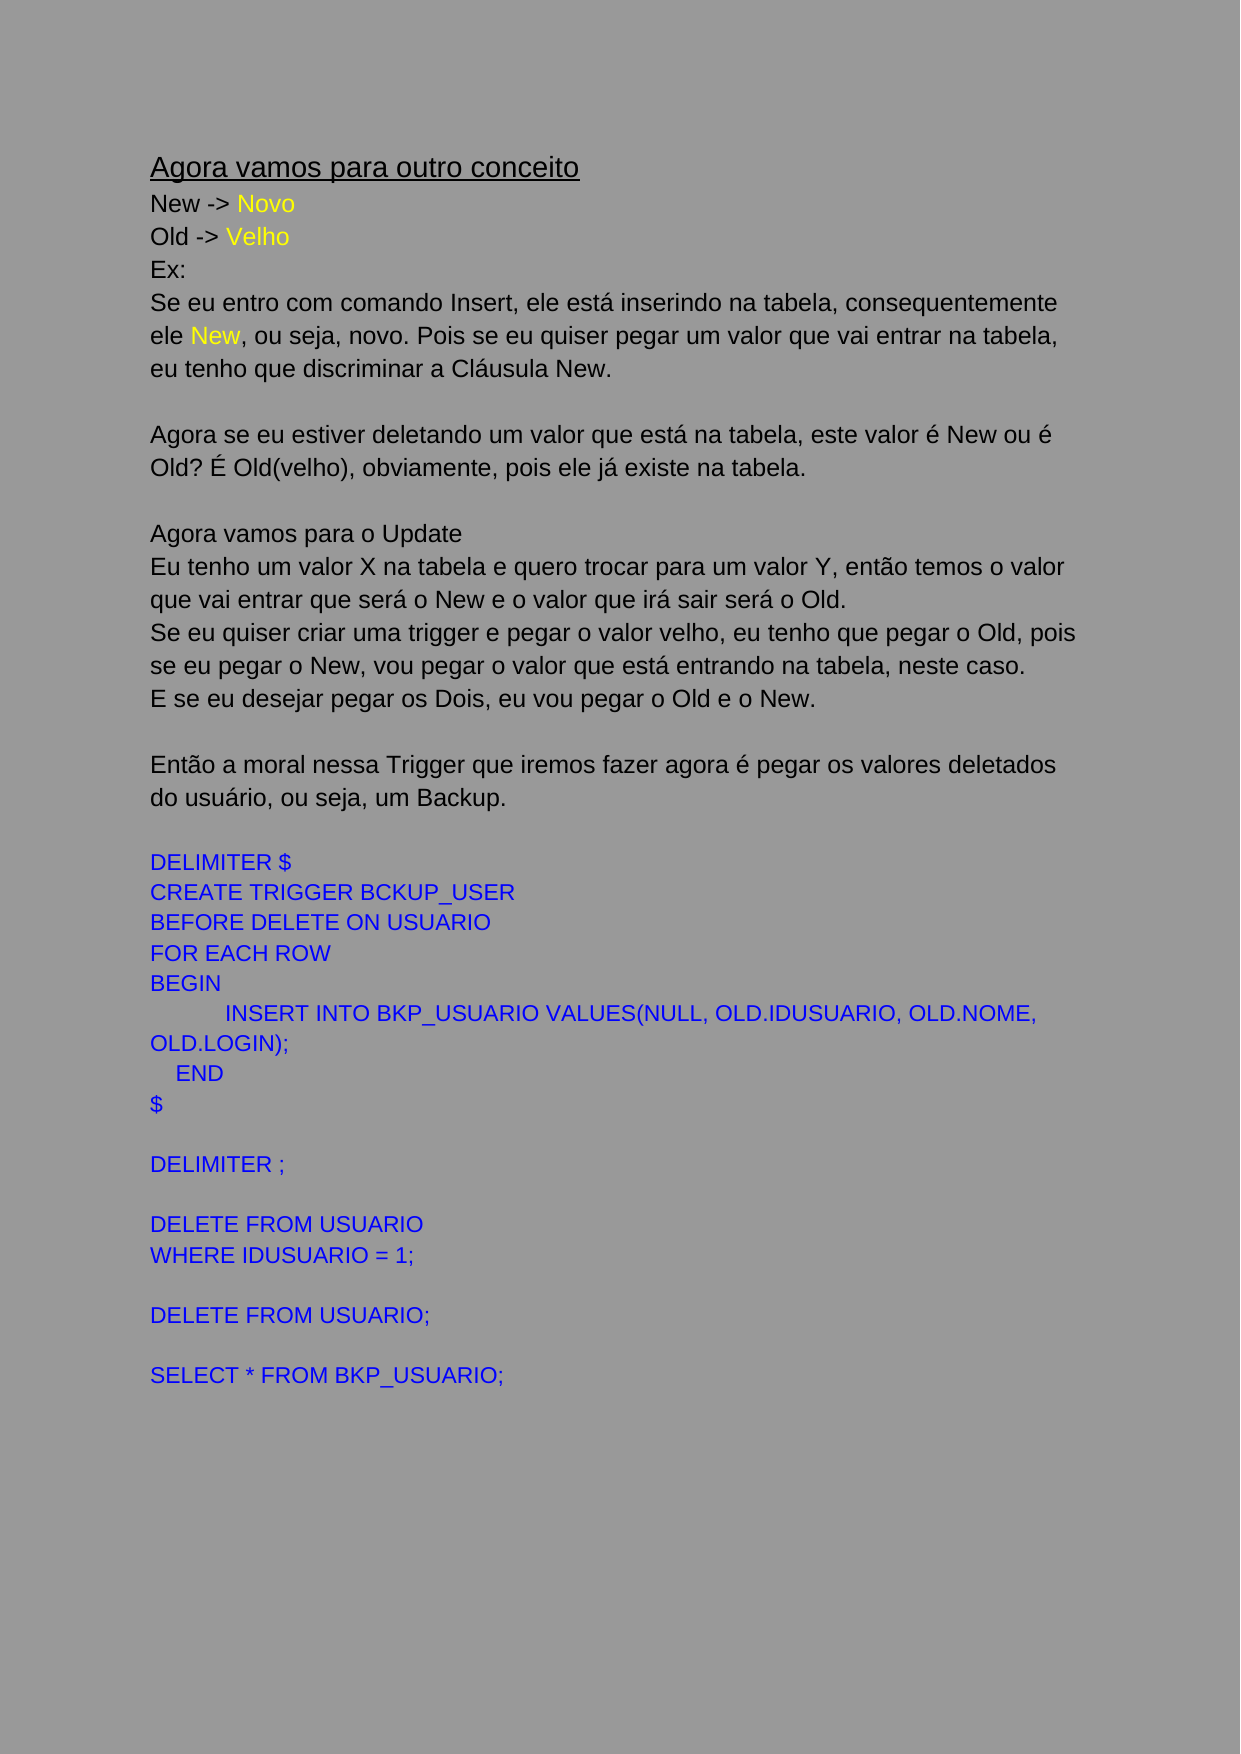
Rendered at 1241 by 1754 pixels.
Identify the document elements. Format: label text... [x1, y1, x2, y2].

text DELETE FROM USUARIO [150, 1211, 1090, 1238]
text INSERT INTO BKP_USUARIO VALUES(NULL, OLD.IDUSUARIO, OLD.NOME, OLD.LOGIN); [150, 1000, 1090, 1057]
text New -> Novo [150, 188, 1090, 217]
text WHERE IDUSUARIO = 1; [150, 1242, 1090, 1268]
text Agora vamos para outro conceito [150, 150, 1090, 183]
text Eu tenho um valor X na tabela e quero trocar para um valor Y, então temos o valor que vai entrar que será o New e o valor que irá sair será o Old. [150, 552, 1090, 613]
text Old -> Velho [150, 222, 1090, 250]
text FOR EACH ROW [150, 939, 1090, 966]
text DELIMITER $ [150, 849, 1090, 875]
text DELETE FROM USUARIO; [150, 1302, 1090, 1328]
text CREATE TRIGGER BCKUP_USER [150, 879, 1090, 906]
text $ [150, 1091, 1090, 1117]
text Se eu quiser criar uma trigger e pegar o valor velho, eu tenho que pegar o Old, pois se eu pegar o New, vou pegar o valor que está entrando na tabela, neste caso. [150, 618, 1090, 679]
text Agora vamos para o Update [150, 519, 1090, 547]
text DELIMITER ; [150, 1151, 1090, 1177]
text Ex: [150, 254, 1090, 283]
text BEGIN [150, 970, 1090, 996]
text BEFORE DELETE ON USUARIO [150, 909, 1090, 936]
text Agora se eu estiver deletando um valor que está na tabela, este valor é New ou é Old? É Old(velho), obviamente, pois ele já existe na tabela. [150, 420, 1090, 481]
text Então a moral nessa Trigger que iremos fazer agora é pegar os valores deletados do usuário, ou seja, um Backup. [150, 750, 1090, 812]
text E se eu desejar pegar os Dois, eu vou pegar o Old e o New. [150, 684, 1090, 713]
text Se eu entro com comando Insert, ele está inserindo na tabela, consequentemente ele New, ou seja, novo. Pois se eu quiser pegar um valor que vai entrar na tabela, eu tenho que discriminar a Cláusula New. [150, 288, 1090, 382]
text SELECT * FROM BKP_USUARIO; [150, 1362, 1090, 1389]
text END [150, 1060, 1090, 1087]
